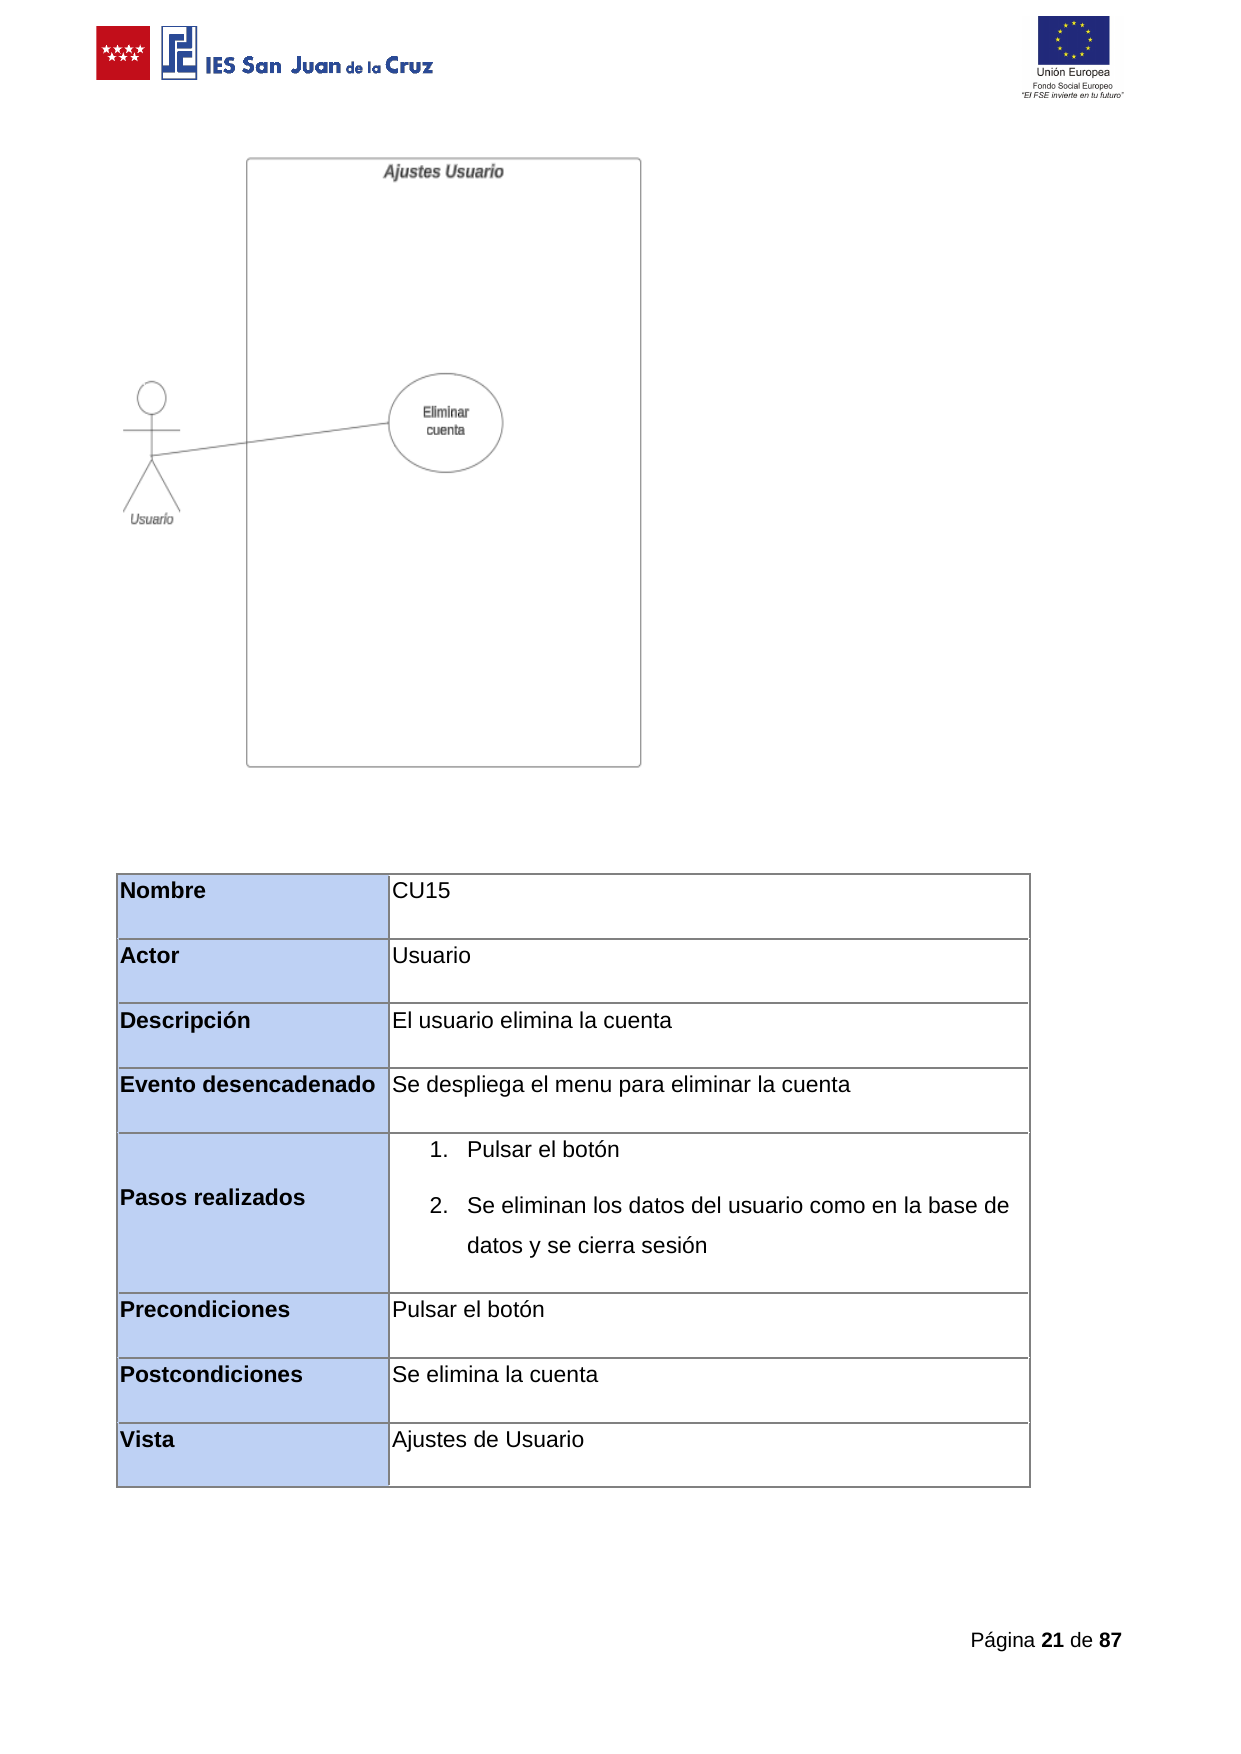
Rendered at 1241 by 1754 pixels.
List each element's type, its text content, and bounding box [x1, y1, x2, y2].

table_cell Pasos realizados [118, 1134, 388, 1292]
table_cell Vista [118, 1424, 389, 1486]
table_cell Se elimina la cuenta [390, 1357, 1029, 1421]
table_header CU15 [390, 875, 1029, 938]
table_cell Evento desencadenado [118, 1069, 388, 1132]
table_cell Se despliega el menu para eliminar la cuenta [390, 1067, 1029, 1132]
table_cell Postcondiciones [118, 1359, 388, 1421]
table_cell Usuario [390, 938, 1029, 1002]
table_header Nombre [118, 875, 388, 938]
table_cell Ajustes de Usuario [389, 1421, 1029, 1486]
picture [1021, 16, 1124, 98]
table_cell Descripción [118, 1004, 388, 1067]
table_cell El usuario elimina la cuenta [390, 1002, 1029, 1067]
table_cell Pulsar el botón [390, 1292, 1029, 1357]
picture [96, 26, 198, 80]
picture [113, 118, 737, 819]
picture [205, 26, 433, 85]
table_cell Precondiciones [118, 1294, 388, 1357]
table_cell Actor [118, 940, 388, 1002]
table_cell Pulsar el botón Se eliminan los datos del usuario como en la base de datos y se cierra sesión [390, 1132, 1029, 1292]
